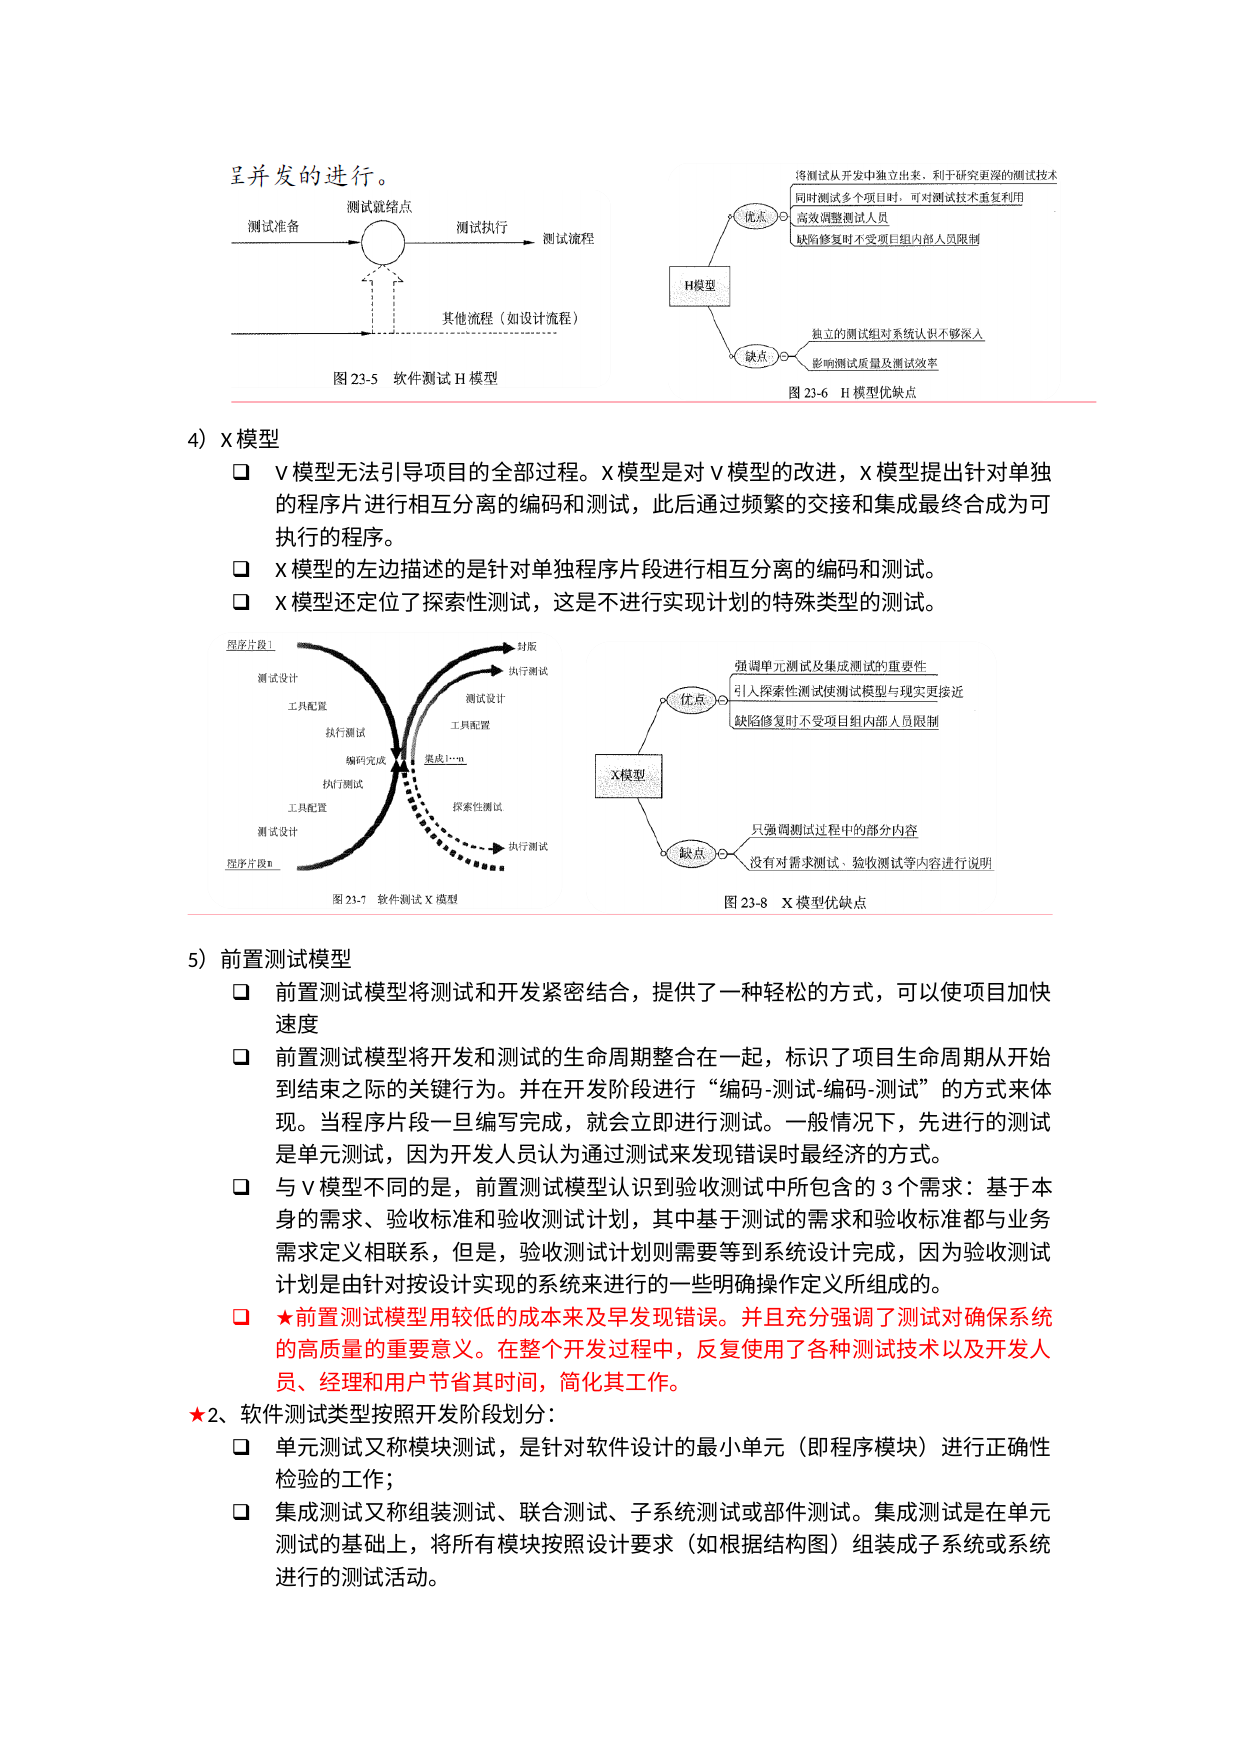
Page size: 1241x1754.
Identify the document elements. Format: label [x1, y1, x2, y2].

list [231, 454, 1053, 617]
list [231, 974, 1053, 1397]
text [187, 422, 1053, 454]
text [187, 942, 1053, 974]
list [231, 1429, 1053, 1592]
picture [187, 617, 1053, 915]
picture [231, 162, 1097, 403]
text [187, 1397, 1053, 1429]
